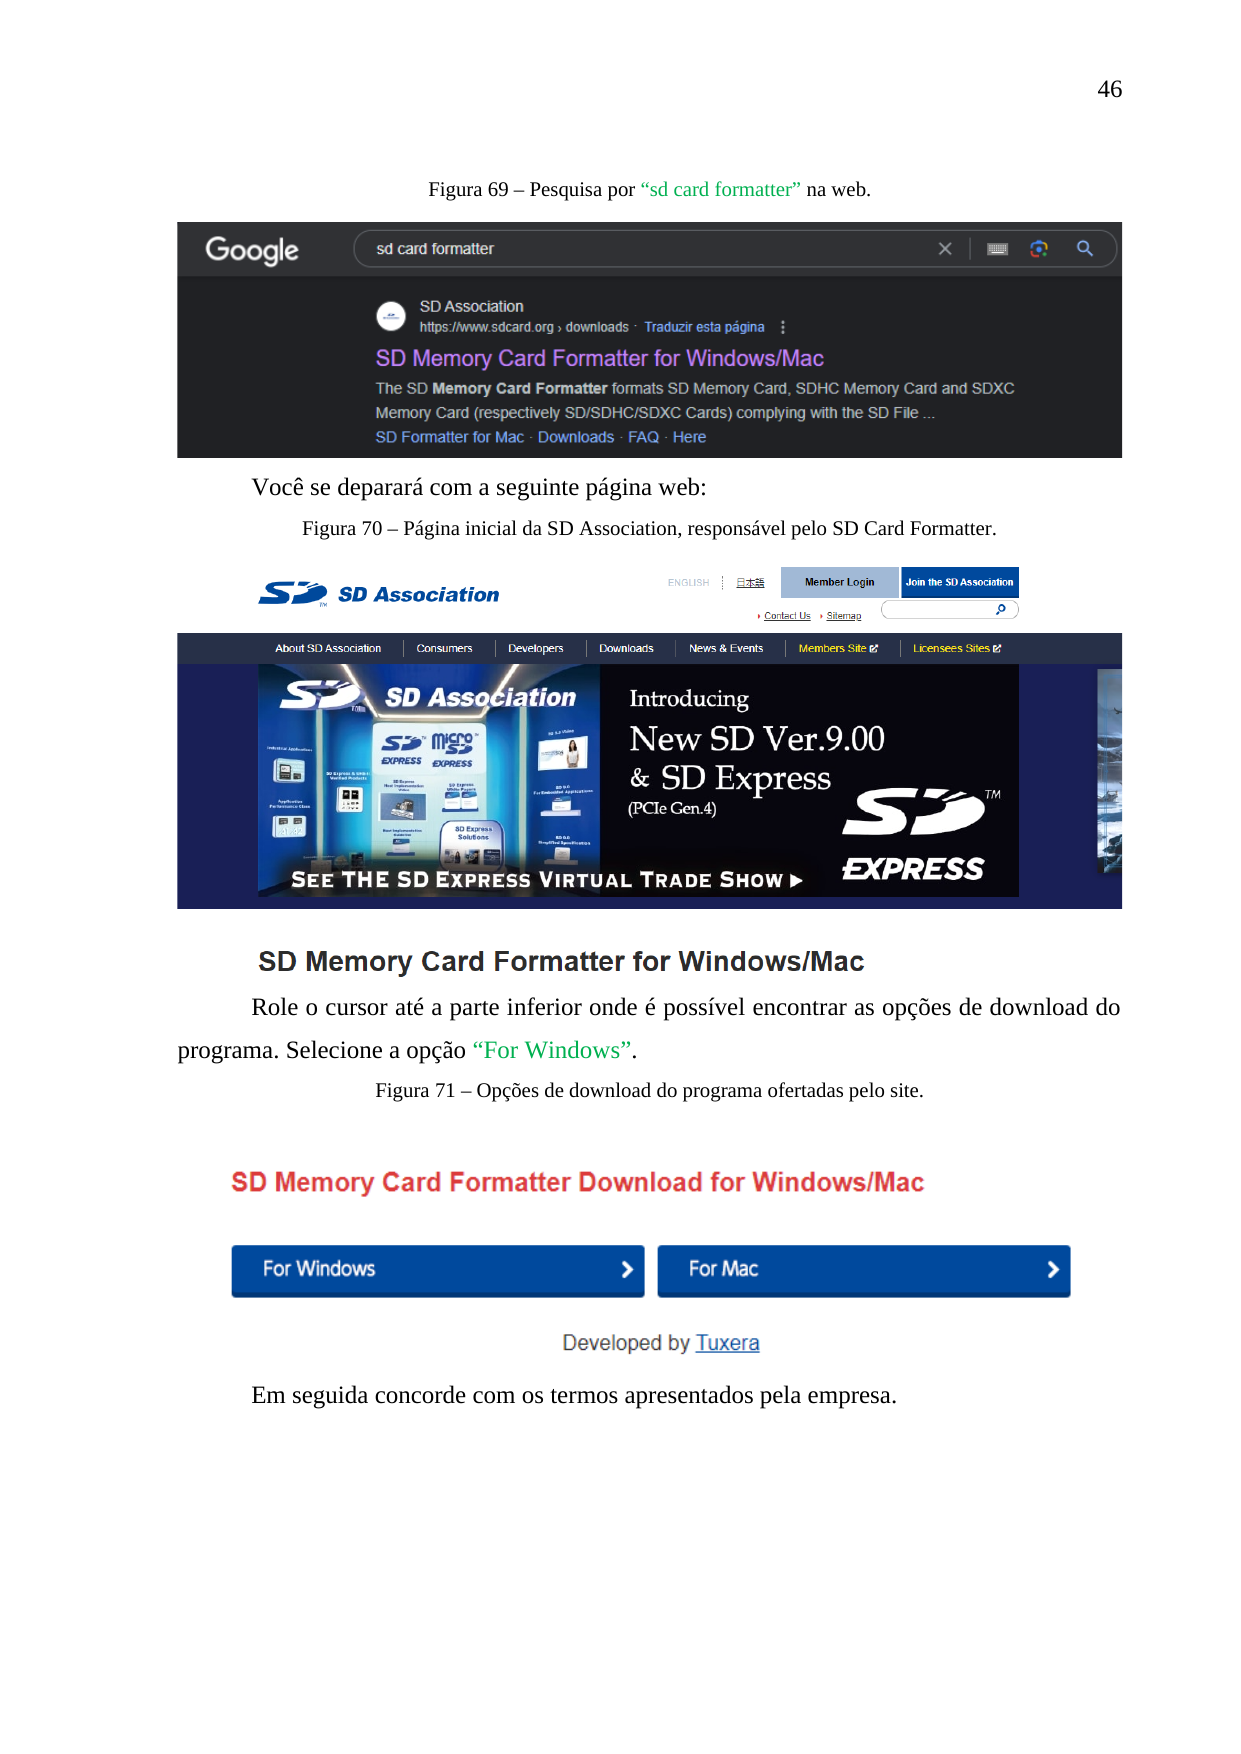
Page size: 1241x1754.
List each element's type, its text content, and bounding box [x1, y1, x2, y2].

picture [177, 222, 1123, 458]
text Role o cursor até a parte inferior onde é possível encontrar as opções de download do programa. Selecione a opção “For Windows”. [177, 992, 1122, 1063]
text Em seguida concorde com os termos apresentados pela empresa. [177, 1380, 1122, 1409]
text Você se deparará com a seguinte página web: [177, 472, 1122, 501]
picture [177, 1122, 1123, 1366]
picture [177, 560, 1123, 978]
